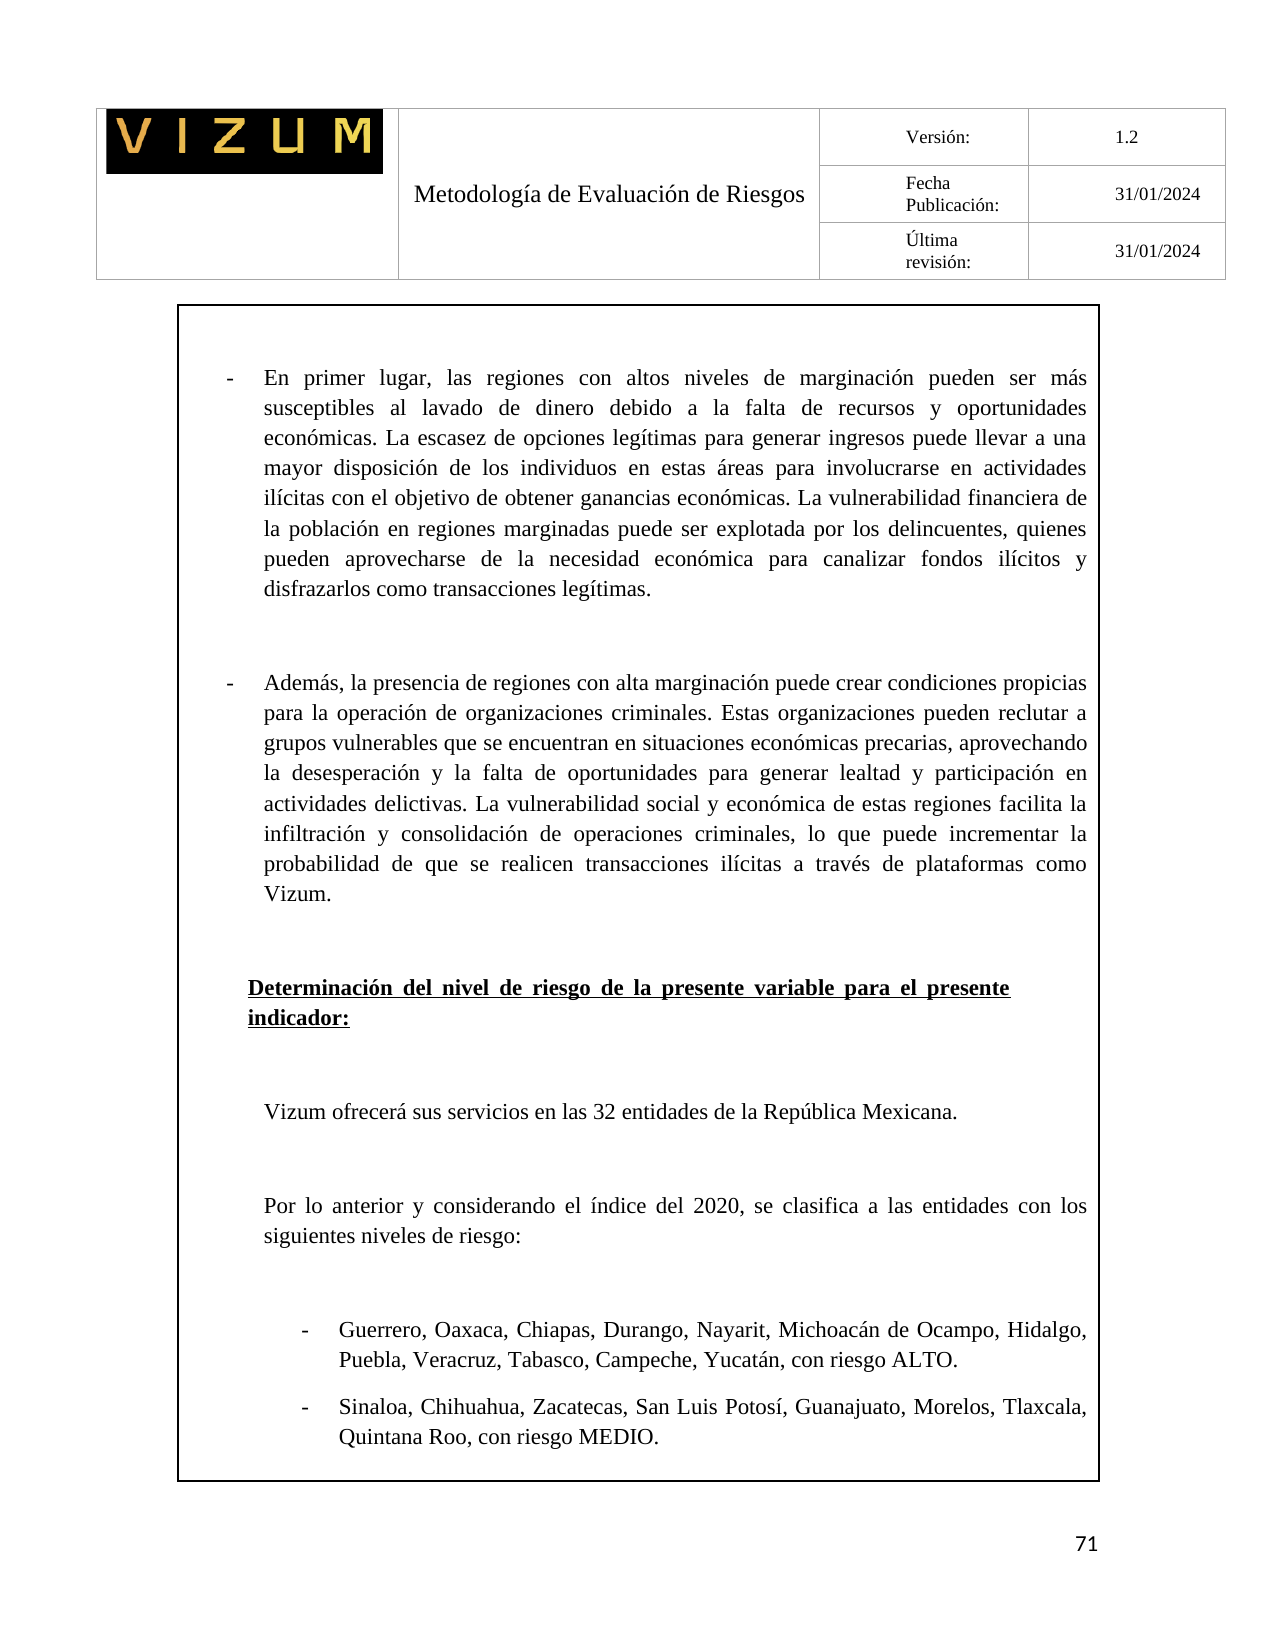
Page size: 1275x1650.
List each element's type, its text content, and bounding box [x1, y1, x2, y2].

picture [106, 109, 383, 174]
